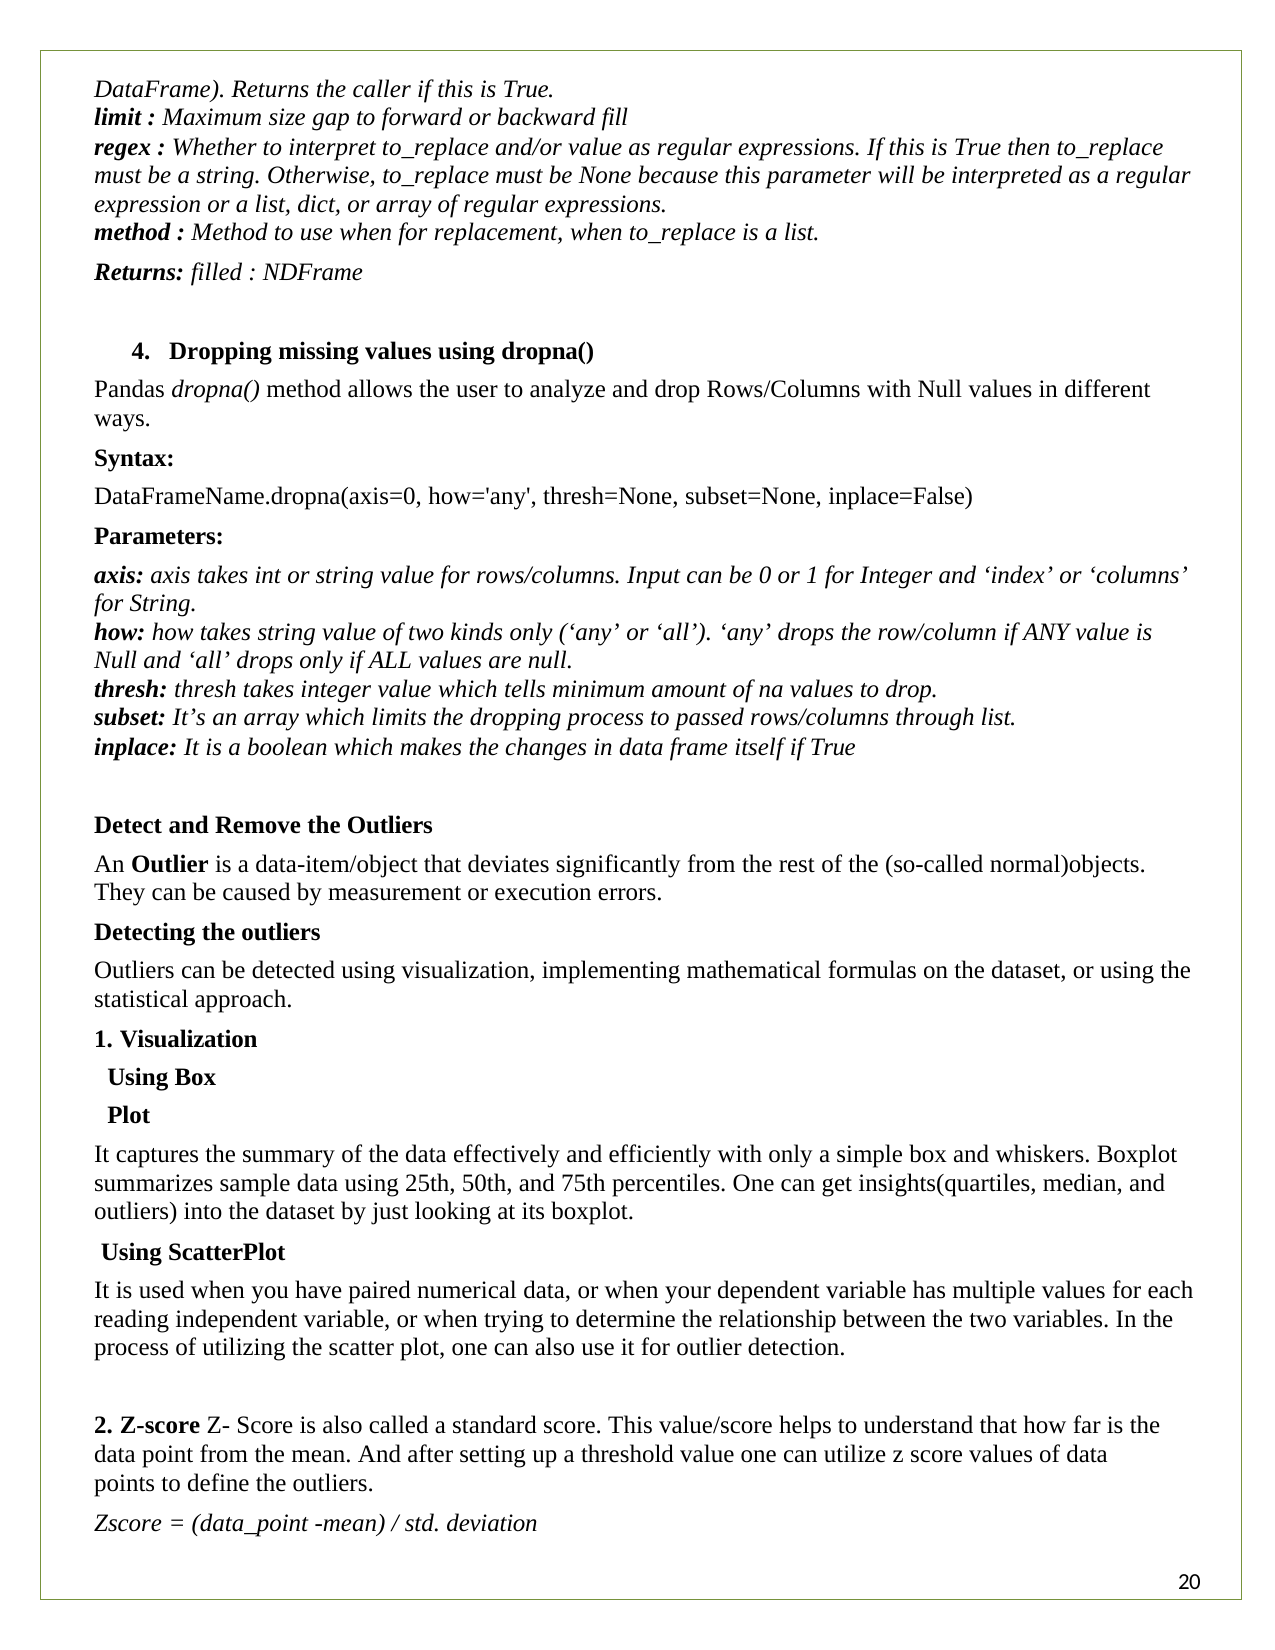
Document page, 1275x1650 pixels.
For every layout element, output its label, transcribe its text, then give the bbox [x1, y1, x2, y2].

text DataFrame). Returns the caller if this is True. [94, 74, 1241, 103]
text Outliers can be detected using visualization, implementing mathematical formulas on the dataset, or using the statistical approach. [94, 956, 1241, 1012]
text axis: axis takes int or string value for rows/columns. Input can be 0 or 1 for Integer and ‘index’ or ‘columns’ for String. [94, 560, 1197, 617]
text regex : Whether to interpret to_replace and/or value as regular expressions. If this is True then to_replace must be a string. Otherwise, to_replace must be None because this parameter will be interpreted as a regular expression or a list, dict, or array of regular expressions. [94, 132, 1197, 218]
text It captures the summary of the data effectively and efficiently with only a simple box and whiskers. Boxplot summarizes sample data using 25th, 50th, and 75th percentiles. One can get insights(quartiles, median, and outliers) into the dataset by just looking at its boxplot. [94, 1139, 1241, 1225]
text Zscore = (data_point -mean) / std. deviation [94, 1508, 1241, 1536]
text DataFrameName.dropna(axis=0, how='any', thresh=None, subset=None, inplace=False) [94, 481, 1241, 510]
subtitle Detecting the outliers [94, 917, 1241, 946]
text It is used when you have paired numerical data, or when your dependent variable has multiple values for each reading independent variable, or when trying to determine the relationship between the two variables. In the process of utilizing the scatter plot, one can also use it for outlier detection. [94, 1275, 1241, 1361]
text method : Method to use when for replacement, when to_replace is a list. [94, 218, 1241, 246]
text Pandas dropna() method allows the user to analyze and drop Rows/Columns with Null values in different ways. [94, 375, 1182, 431]
list Z-score Z- Score is also called a standard score. This value/score helps to understand that how far is the data point from the mean. And after setting up a threshold value one can utilize z score values of data points to define the outliers. [94, 1411, 1174, 1497]
text limit : Maximum size gap to forward or backward fill [94, 103, 1241, 131]
text how: how takes string value of two kinds only (‘any’ or ‘all’). ‘any’ drops the row/column if ANY value is Null and ‘all’ drops only if ALL values are null. [94, 618, 1182, 674]
text inplace: It is a boolean which makes the changes in data frame itself if True [94, 732, 1241, 761]
subtitle Visualization Using Box Plot [94, 1024, 265, 1129]
text subset: It’s an array which limits the dropping process to passed rows/columns through list. [94, 703, 1241, 732]
subtitle Parameters: [94, 521, 1241, 549]
subtitle Using ScatterPlot [101, 1237, 1241, 1265]
text An Outlier is a data-item/object that deviates significantly from the rest of the (so-called normal)objects. They can be caused by measurement or execution errors. [94, 850, 1182, 906]
subtitle Syntax: [94, 443, 1241, 472]
text Returns: filled : NDFrame [94, 257, 1241, 286]
subtitle Dropping missing values using dropna() [131, 336, 1241, 364]
text thresh: thresh takes integer value which tells minimum amount of na values to drop. [94, 674, 1241, 703]
subtitle Detect and Remove the Outliers [94, 810, 1241, 839]
